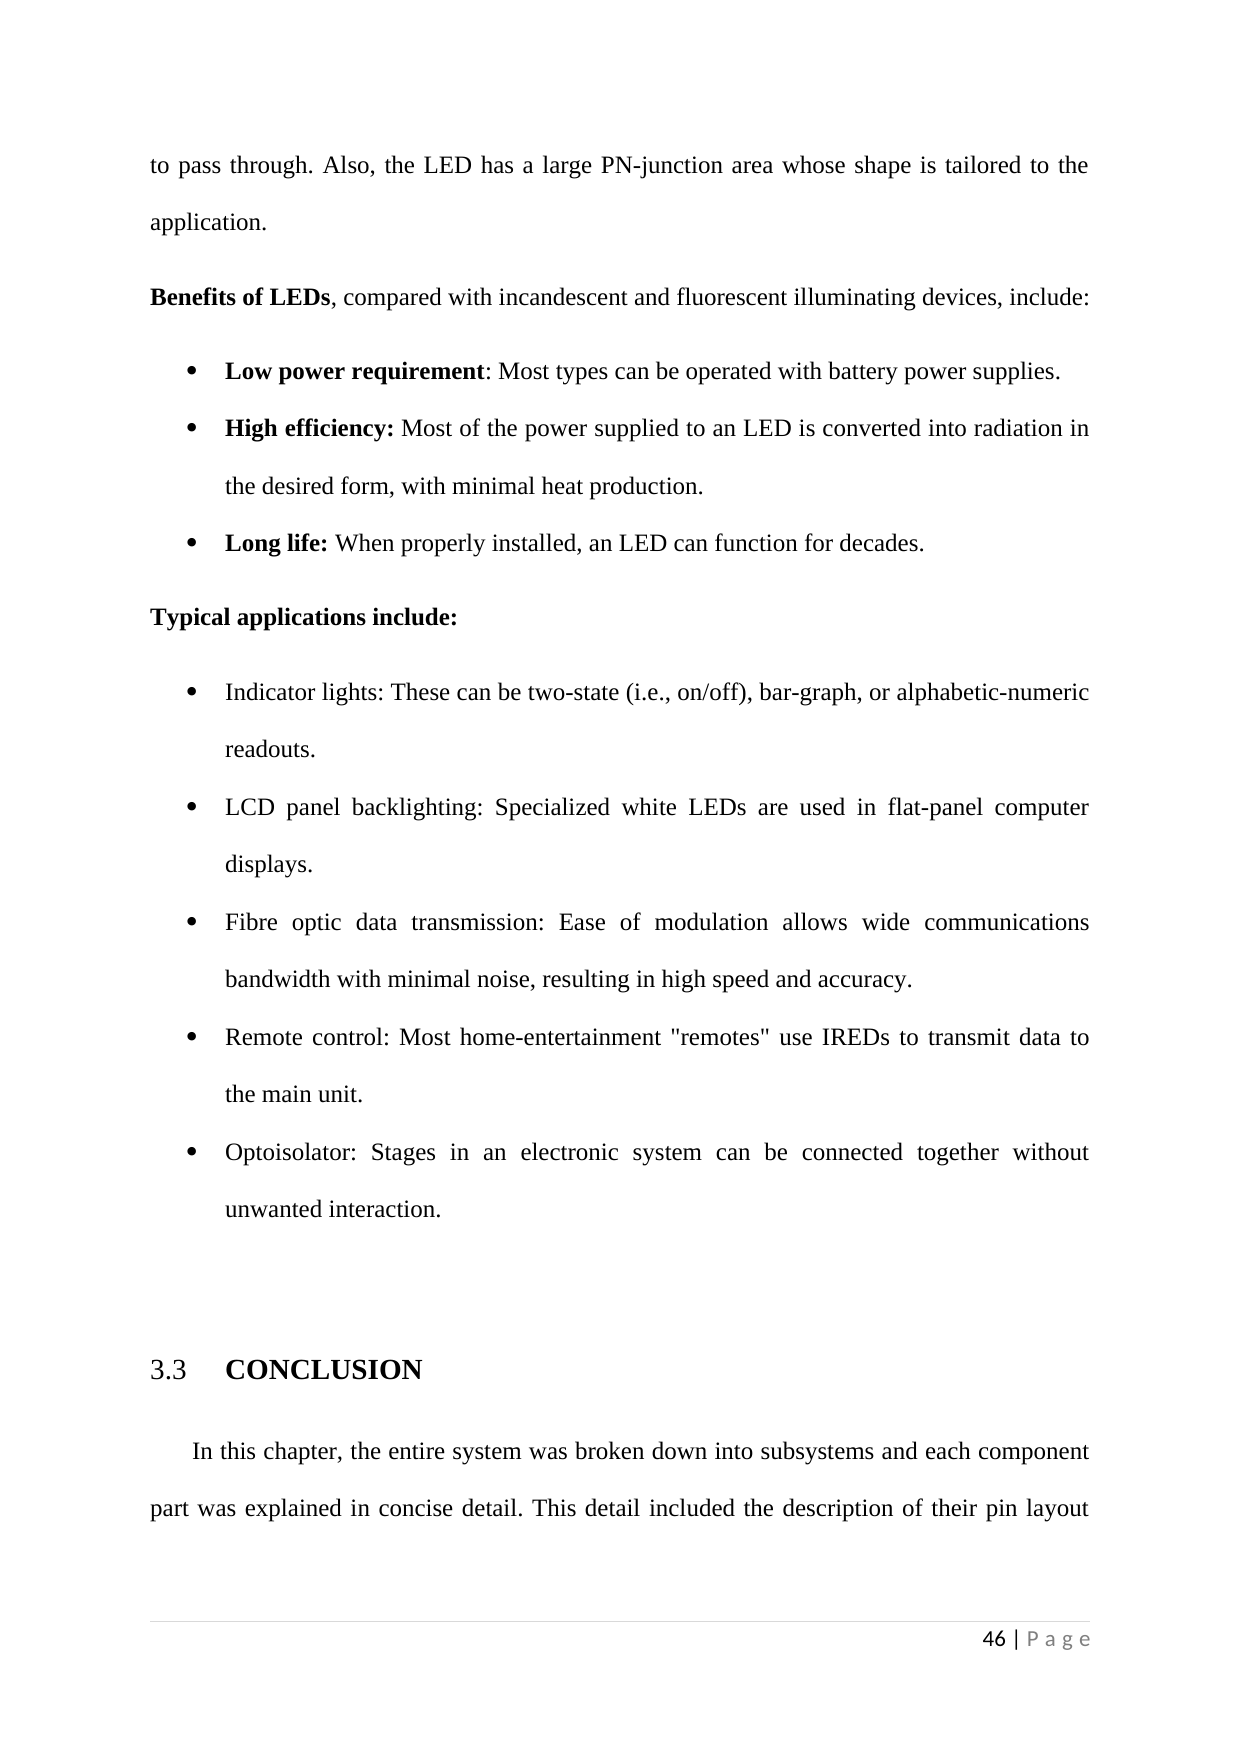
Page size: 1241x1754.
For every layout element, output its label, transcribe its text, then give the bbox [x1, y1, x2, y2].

list LCD panel backlighting: Specialized white LEDs are used in flat-panel computer displays. [187, 792, 1090, 878]
list High efficiency: Most of the power supplied to an LED is converted into radiation in the desired form, with minimal heat production. [187, 413, 1090, 499]
list Low power requirement: Most types can be operated with battery power supplies. [187, 356, 1090, 384]
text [150, 150, 1090, 236]
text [150, 1436, 1090, 1522]
text Benefits of LEDs, compared with incandescent and fluorescent illuminating devices, include: [150, 282, 1090, 310]
list CONCLUSION [150, 1352, 1090, 1386]
list Remote control: Most home-entertainment "remotes" use IREDs to transmit data to the main unit. [187, 1022, 1090, 1108]
list Indicator lights: These can be two-state (i.e., on/off), bar-graph, or alphabetic-numeric readouts. [187, 677, 1090, 763]
list Long life: When properly installed, an LED can function for decades. [187, 528, 1090, 557]
list Fibre optic data transmission: Ease of modulation allows wide communications bandwidth with minimal noise, resulting in high speed and accuracy. [187, 907, 1090, 993]
list Optoisolator: Stages in an electronic system can be connected together without unwanted interaction. [187, 1137, 1090, 1223]
text Typical applications include: [150, 602, 1090, 631]
